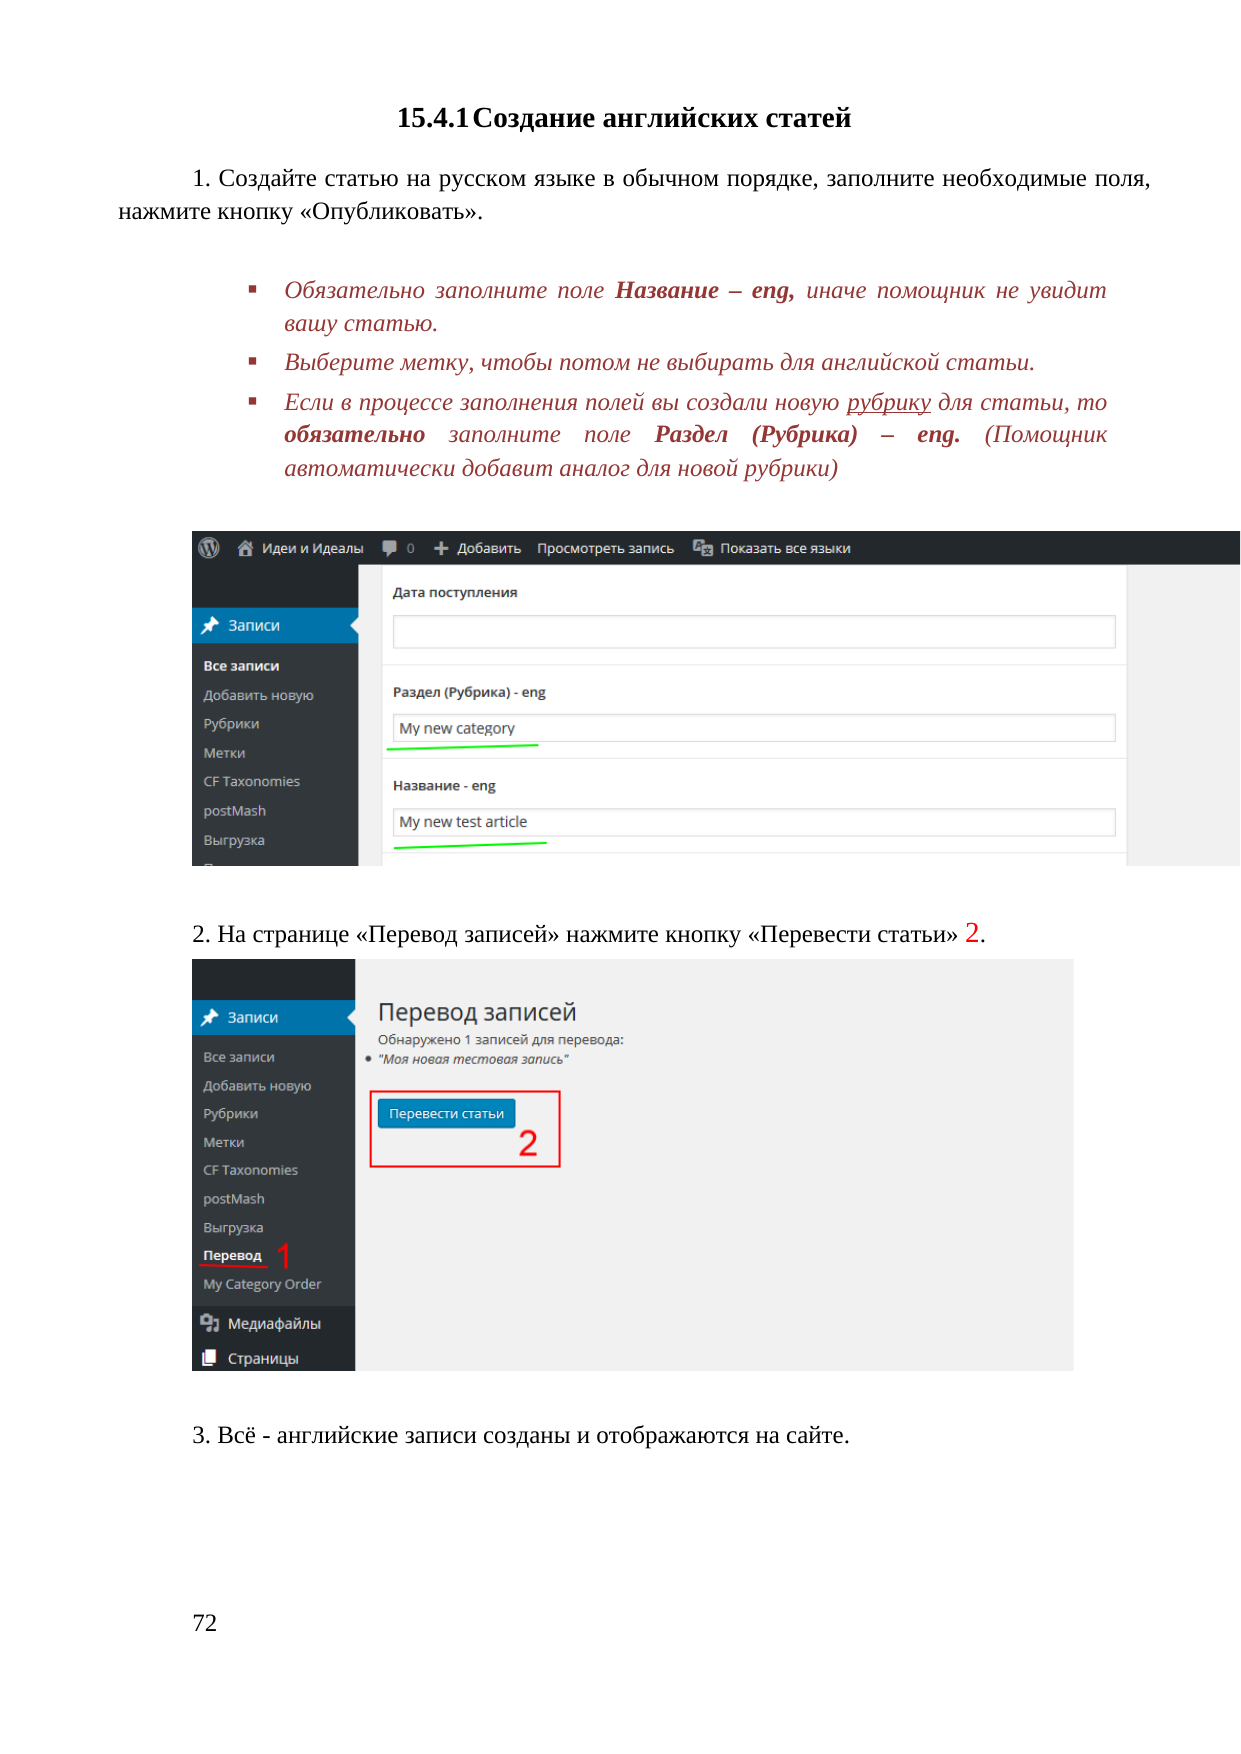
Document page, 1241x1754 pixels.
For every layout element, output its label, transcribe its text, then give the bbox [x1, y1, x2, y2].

picture [192, 959, 1074, 1371]
picture [271, 1015, 278, 1022]
picture [202, 617, 218, 633]
text 1. Создайте статью на русском языке в обычном порядке, заполните необходимые поля, нажмите кнопку «Опубликовать». [118, 163, 1152, 225]
picture [260, 623, 266, 630]
picture [202, 1009, 218, 1025]
picture [234, 1014, 239, 1022]
picture [192, 531, 1241, 866]
text 3. Всё - английские записи созданы и отображаются на сайте. [118, 1420, 1152, 1449]
picture [255, 1015, 264, 1022]
list Если в процессе заполнения полей вы создали новую рубрику для статьи, то обязательно заполните поле Раздел (Рубрика) – eng. (Помощник автоматически добавит аналог для новой рубрики) [247, 387, 1107, 481]
list Обязательно заполните поле Название – eng, иначе помощник не увидит вашу статью. [247, 275, 1107, 337]
text Создание английских статей [96, 100, 1152, 133]
list Выберите метку, чтобы потом не выбирать для английской статьи. [247, 347, 1107, 376]
text 2. На странице «Перевод записей» нажмите кнопку «Перевести статьи» 2. [118, 915, 1152, 948]
picture [270, 623, 279, 630]
